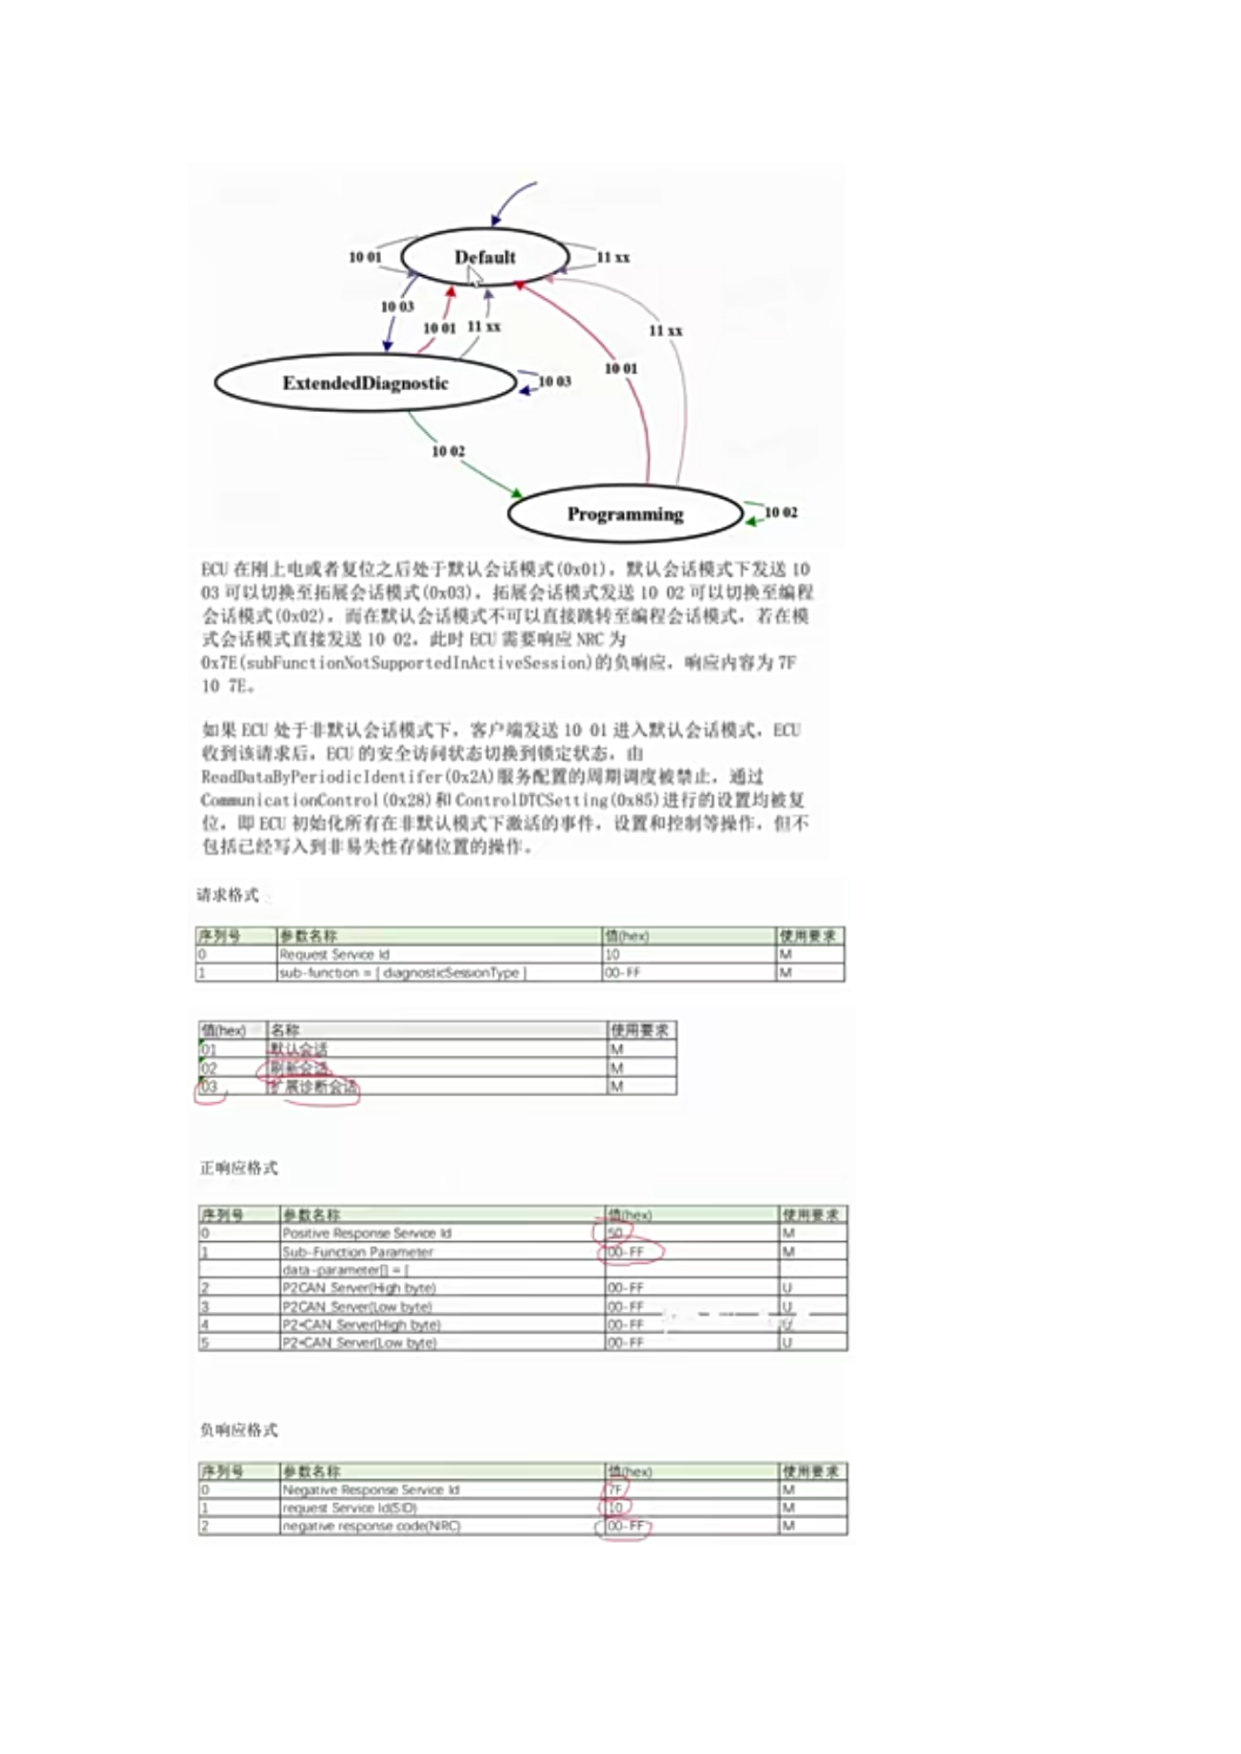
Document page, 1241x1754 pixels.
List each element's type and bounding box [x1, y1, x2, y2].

picture [187, 1007, 857, 1545]
picture [187, 162, 845, 548]
picture [187, 552, 829, 860]
picture [187, 877, 852, 994]
